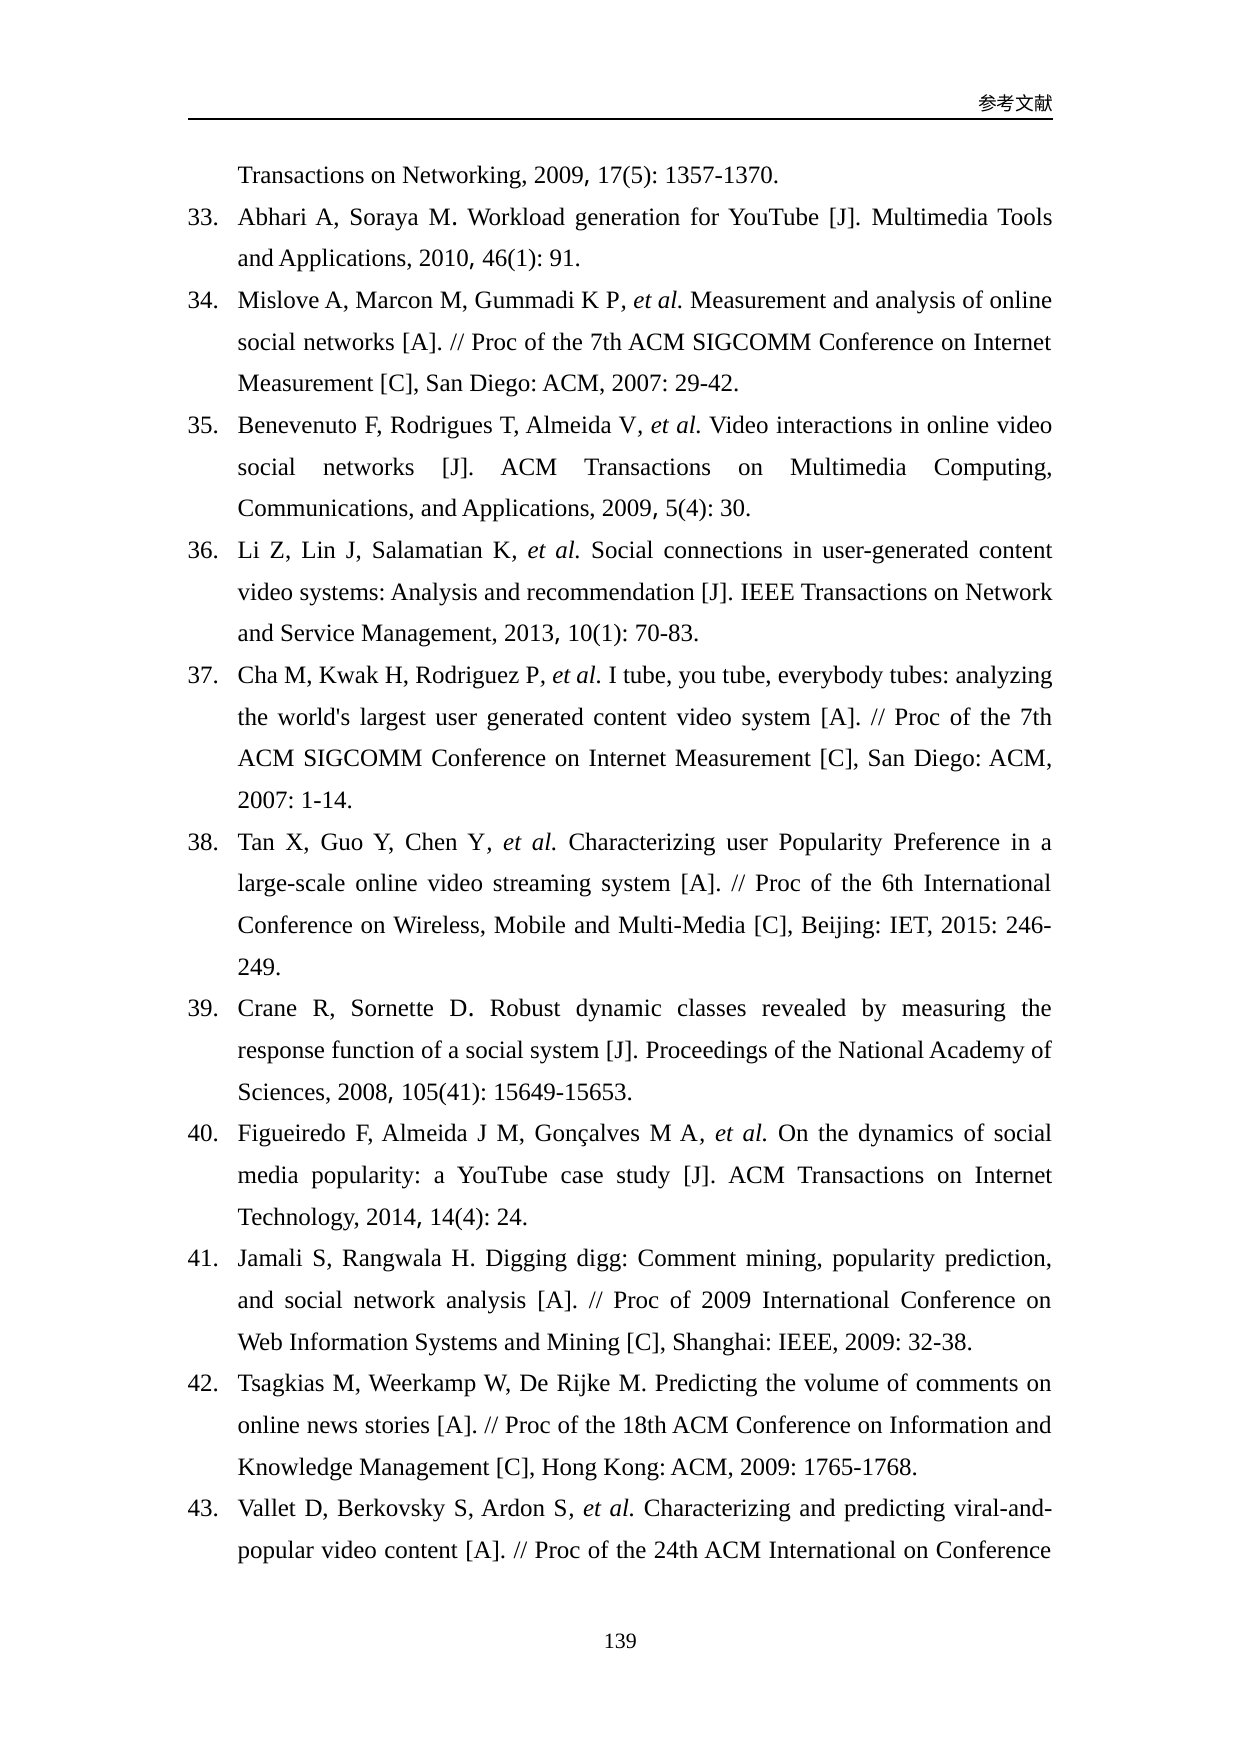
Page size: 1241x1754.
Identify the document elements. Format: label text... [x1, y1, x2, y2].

text 33. Abhari A, Soraya M. Workload generation for YouTube [J]. Multimedia Tools and Applications, 2010, 46(1): 91. [187, 192, 1053, 275]
text 41. Jamali S, Rangwala H. Digging digg: Comment mining, popularity prediction, and social network analysis [A]. // Proc of 2009 International Conference on Web Information Systems and Mining [C], Shanghai: IEEE, 2009: 32-38. [187, 1233, 1053, 1358]
text 34. Mislove A, Marcon M, Gummadi K P, et al. Measurement and analysis of online social networks [A]. // Proc of the 7th ACM SIGCOMM Conference on Internet Measurement [C], San Diego: ACM, 2007: 29-42. [187, 275, 1053, 400]
text 42. Tsagkias M, Weerkamp W, De Rijke M. Predicting the volume of comments on online news stories [A]. // Proc of the 18th ACM Conference on Information and Knowledge Management [C], Hong Kong: ACM, 2009: 1765-1768. [187, 1358, 1053, 1483]
text 39. Crane R, Sornette D. Robust dynamic classes revealed by measuring the response function of a social system [J]. Proceedings of the National Academy of Sciences, 2008, 105(41): 15649-15653. [187, 983, 1053, 1108]
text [187, 150, 1053, 192]
text 38. Tan X, Guo Y, Chen Y, et al. Characterizing user Popularity Preference in a large-scale online video streaming system [A]. // Proc of the 6th International Conference on Wireless, Mobile and Multi-Media [C], Beijing: IET, 2015: 246-249. [187, 817, 1053, 983]
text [187, 1483, 1053, 1567]
text 36. Li Z, Lin J, Salamatian K, et al. Social connections in user-generated content video systems: Analysis and recommendation [J]. IEEE Transactions on Network and Service Management, 2013, 10(1): 70-83. [187, 525, 1053, 650]
text 35. Benevenuto F, Rodrigues T, Almeida V, et al. Video interactions in online video social networks [J]. ACM Transactions on Multimedia Computing, Communications, and Applications, 2009, 5(4): 30. [187, 400, 1053, 525]
text 37. Cha M, Kwak H, Rodriguez P, et al. I tube, you tube, everybody tubes: analyzing the world's largest user generated content video system [A]. // Proc of the 7th ACM SIGCOMM Conference on Internet Measurement [C], San Diego: ACM, 2007: 1-14. [187, 650, 1053, 817]
text 40. Figueiredo F, Almeida J M, Gonçalves M A, et al. On the dynamics of social media popularity: a YouTube case study [J]. ACM Transactions on Internet Technology, 2014, 14(4): 24. [187, 1108, 1053, 1233]
